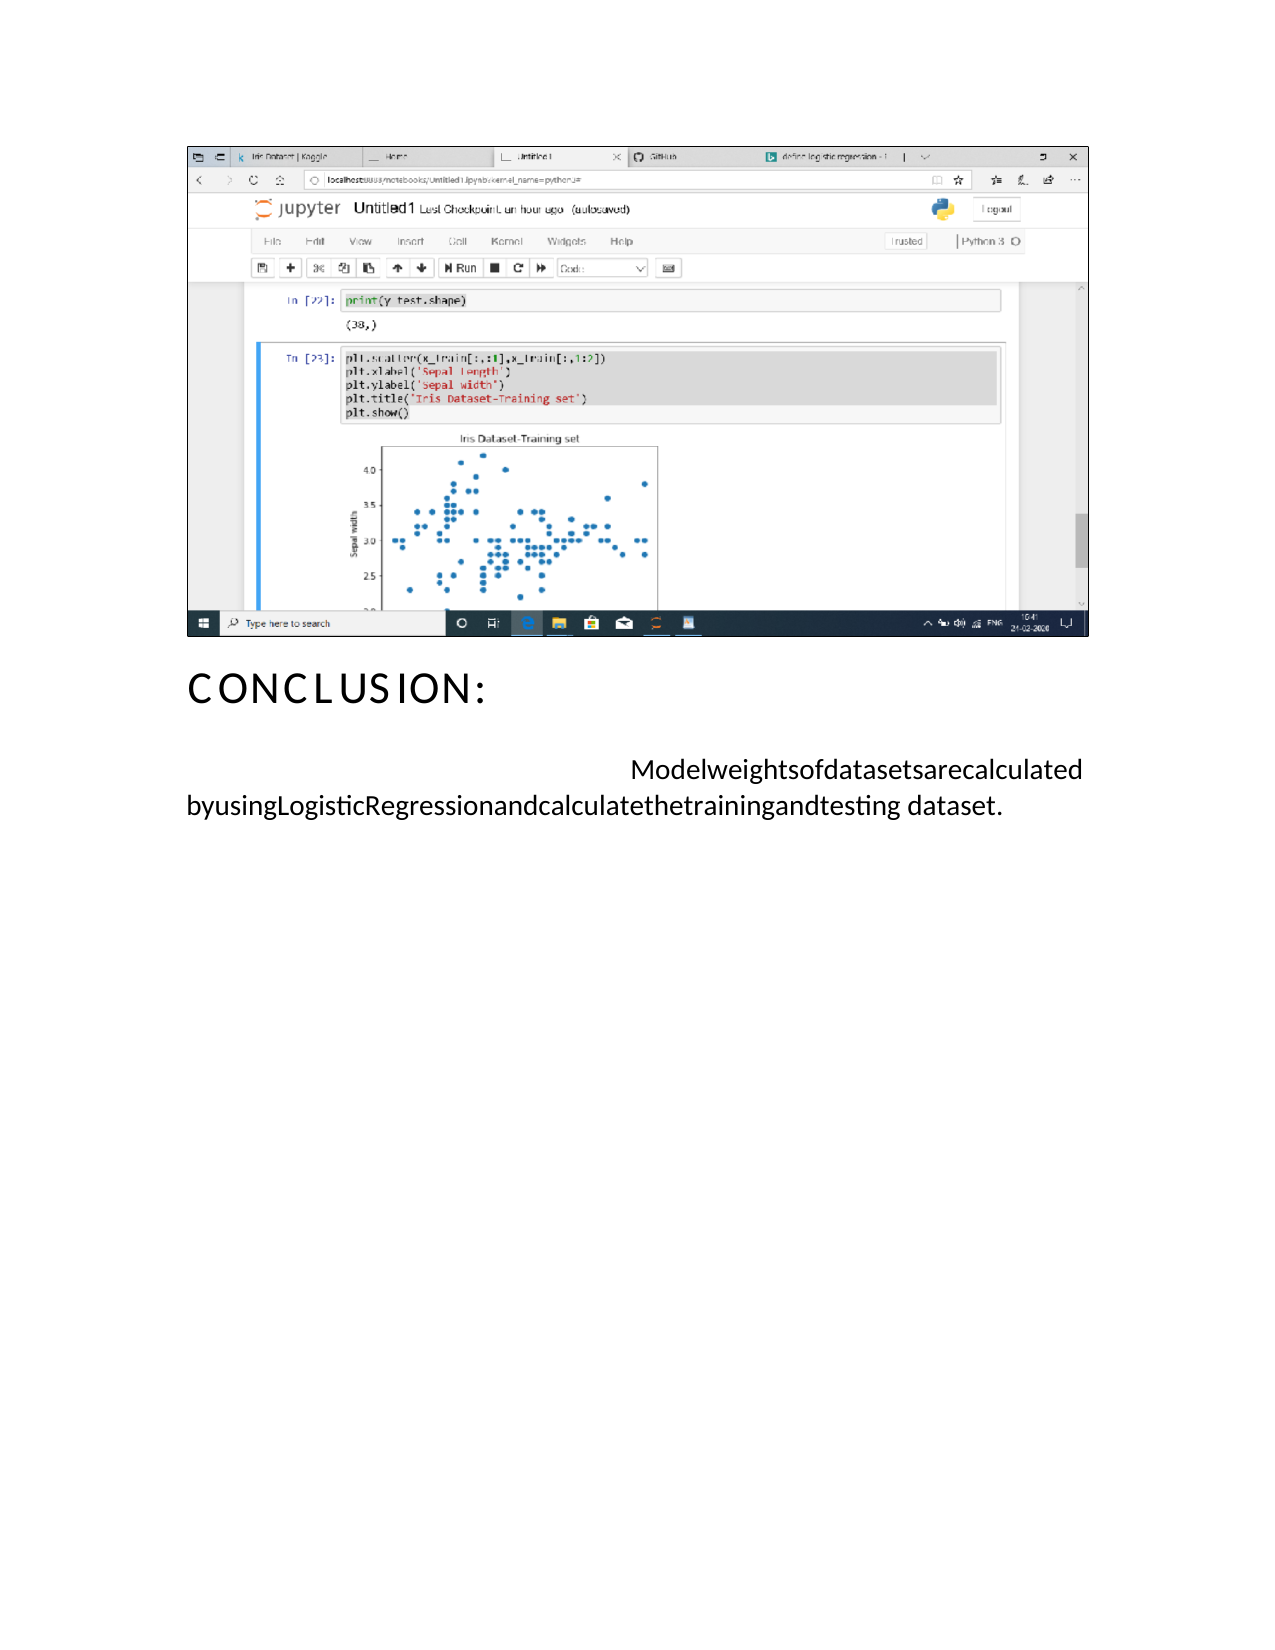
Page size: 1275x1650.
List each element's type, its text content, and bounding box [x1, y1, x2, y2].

text byusingLogisticRegressionandcalculatethetrainingandtesting dataset. [186, 787, 1109, 822]
text Modelweightsofdatasetsarecalculated [187, 751, 1083, 787]
picture [187, 146, 1088, 636]
